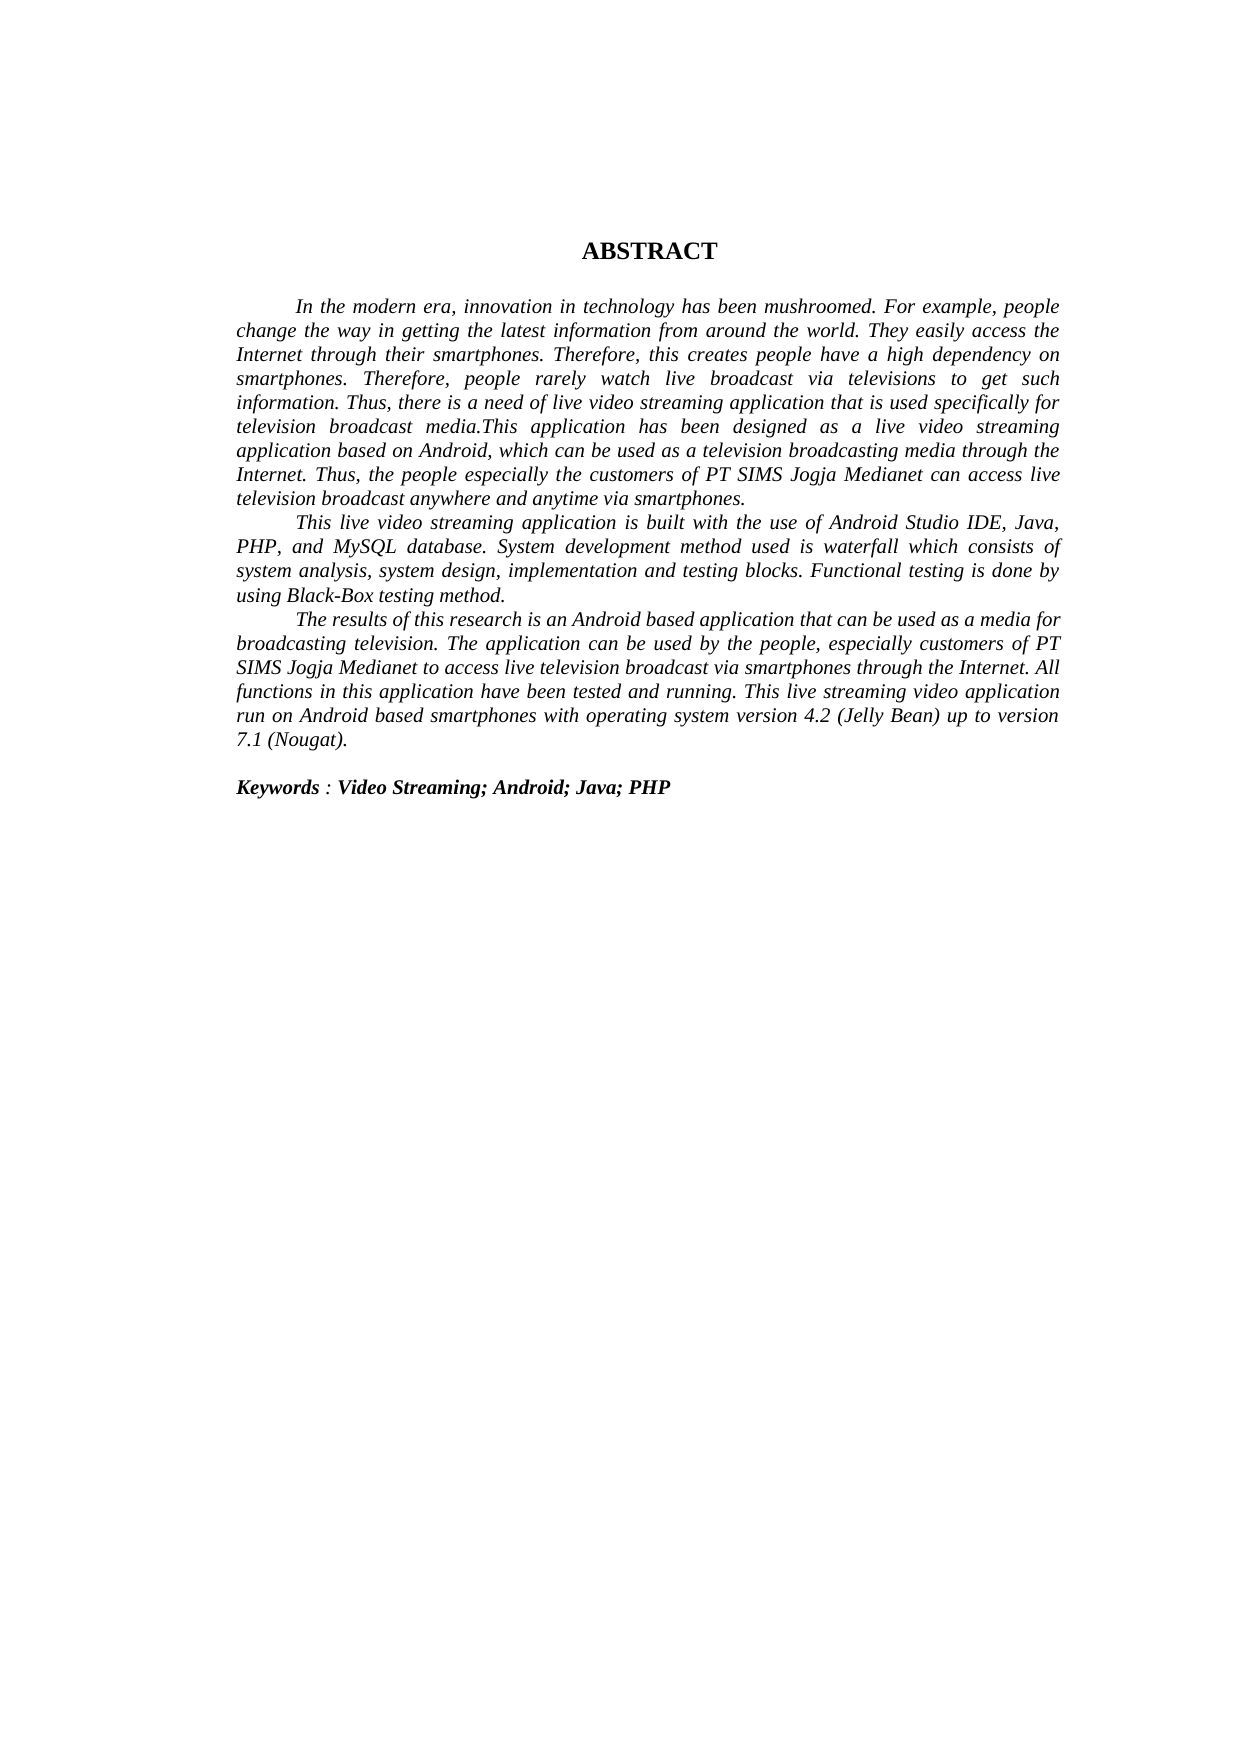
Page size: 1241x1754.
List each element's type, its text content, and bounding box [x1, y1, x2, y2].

text In the modern era, innovation in technology has been mushroomed. For example, people change the way in getting the latest information from around the world. They easily access the Internet through their smartphones. Therefore, this creates people have a high dependency on smartphones. Therefore, people rarely watch live broadcast via televisions to get such information. Thus, there is a need of live video streaming application that is used specifically for television broadcast media.This application has been designed as a live video streaming application based on Android, which can be used as a television broadcasting media through the Internet. Thus, the people especially the customers of PT SIMS Jogja Medianet can access live television broadcast anywhere and anytime via smartphones. [236, 294, 1063, 510]
text Keywords : Video Streaming; Android; Java; PHP [236, 775, 1063, 799]
text The results of this research is an Android based application that can be used as a media for broadcasting television. The application can be used by the people, especially customers of PT SIMS Jogja Medianet to access live television broadcast via smartphones through the Internet. All functions in this application have been tested and running. This live streaming video application run on Android based smartphones with operating system version 4.2 (Jelly Bean) up to version 7.1 (Nougat). [236, 607, 1063, 751]
text This live video streaming application is built with the use of Android Studio IDE, Java, PHP, and MySQL database. System development method used is waterfall which consists of system analysis, system design, implementation and testing blocks. Functional testing is done by using Black-Box testing method. [236, 510, 1063, 607]
subtitle ABSTRACT [236, 236, 1063, 265]
